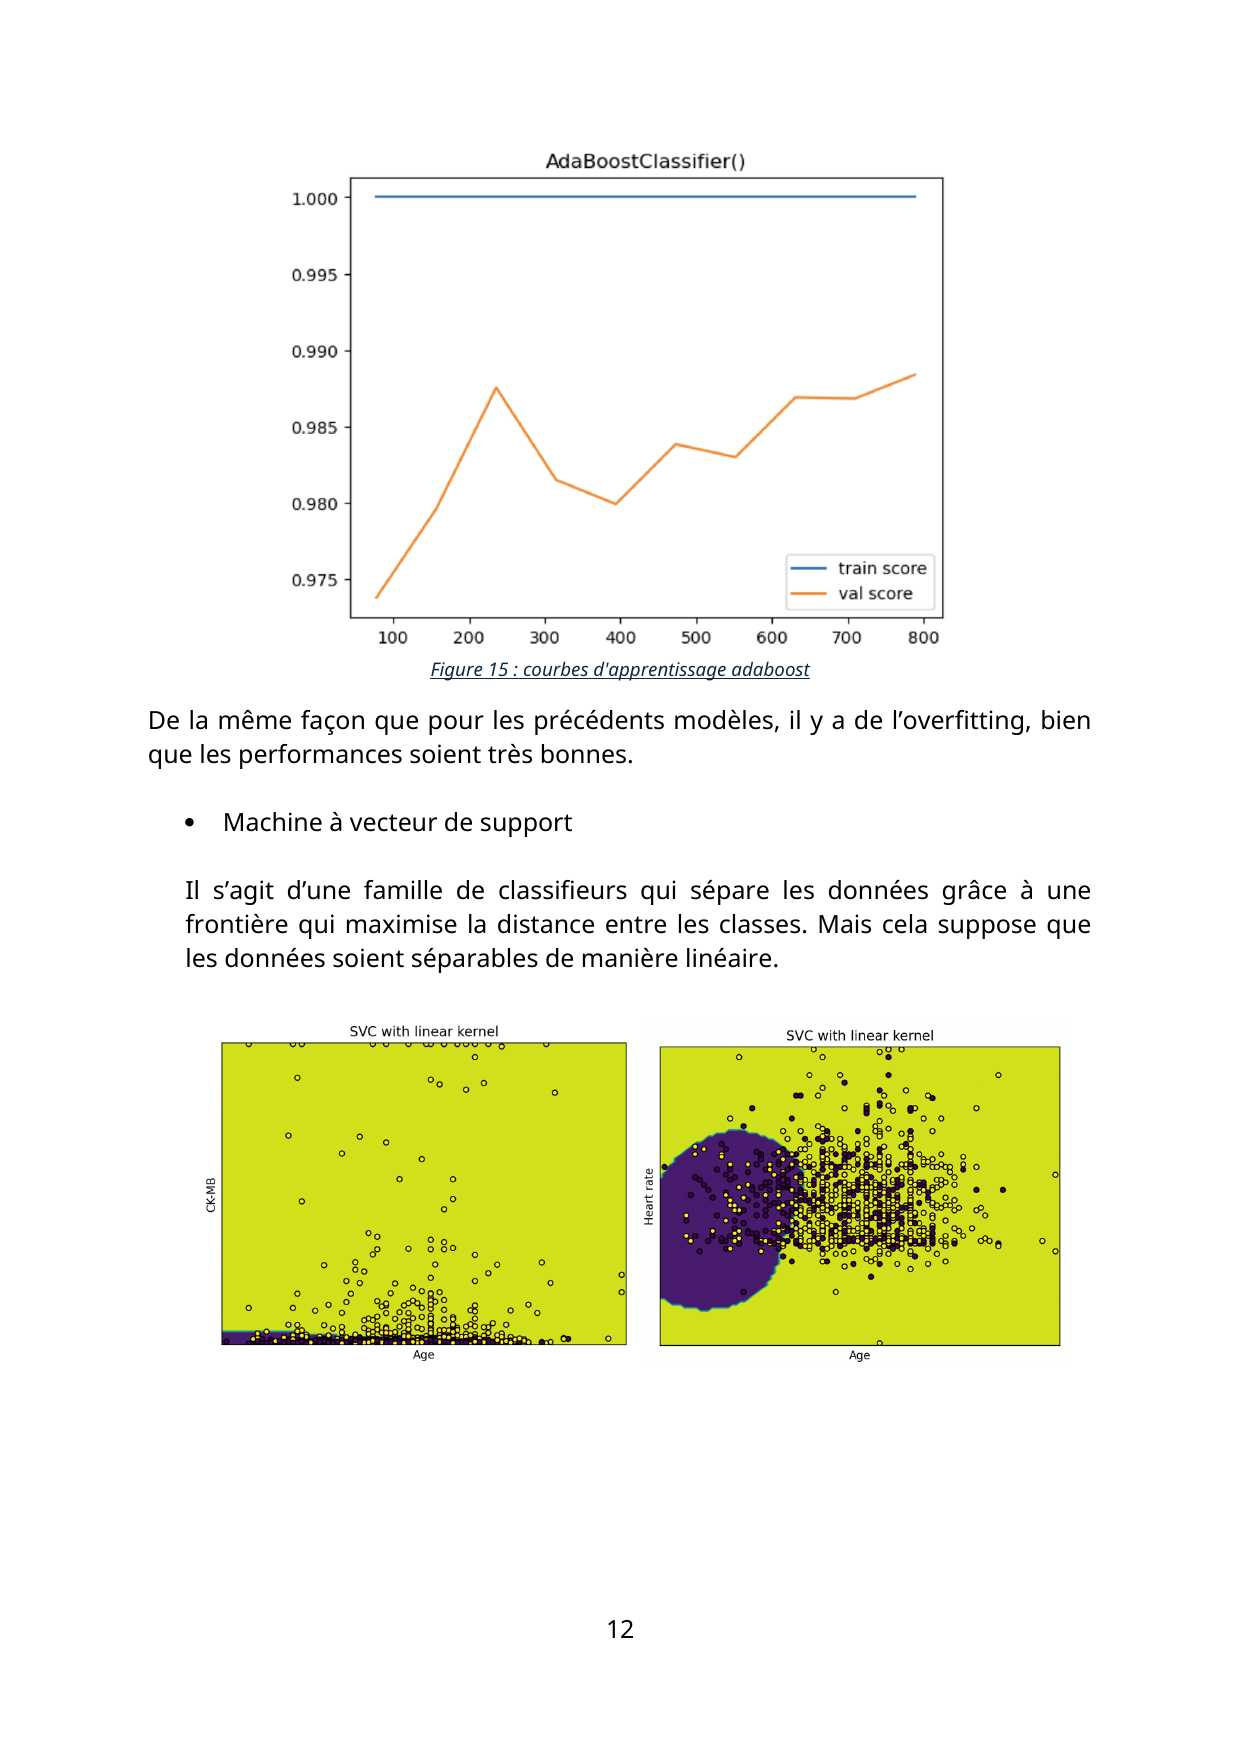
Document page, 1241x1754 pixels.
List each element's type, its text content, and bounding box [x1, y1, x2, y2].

picture [283, 147, 957, 656]
text Il s’agit d’une famille de classifieurs qui sépare les données grâce à une frontière qui maximise la distance entre les classes. Mais cela suppose que les données soient séparables de manière linéaire. [185, 873, 1093, 975]
picture [185, 1008, 1071, 1368]
text De la même façon que pour les précédents modèles, il y a de l’overfitting, bien que les performances soient très bonnes. [148, 702, 1093, 771]
list Machine à vecteur de support [185, 804, 1093, 839]
